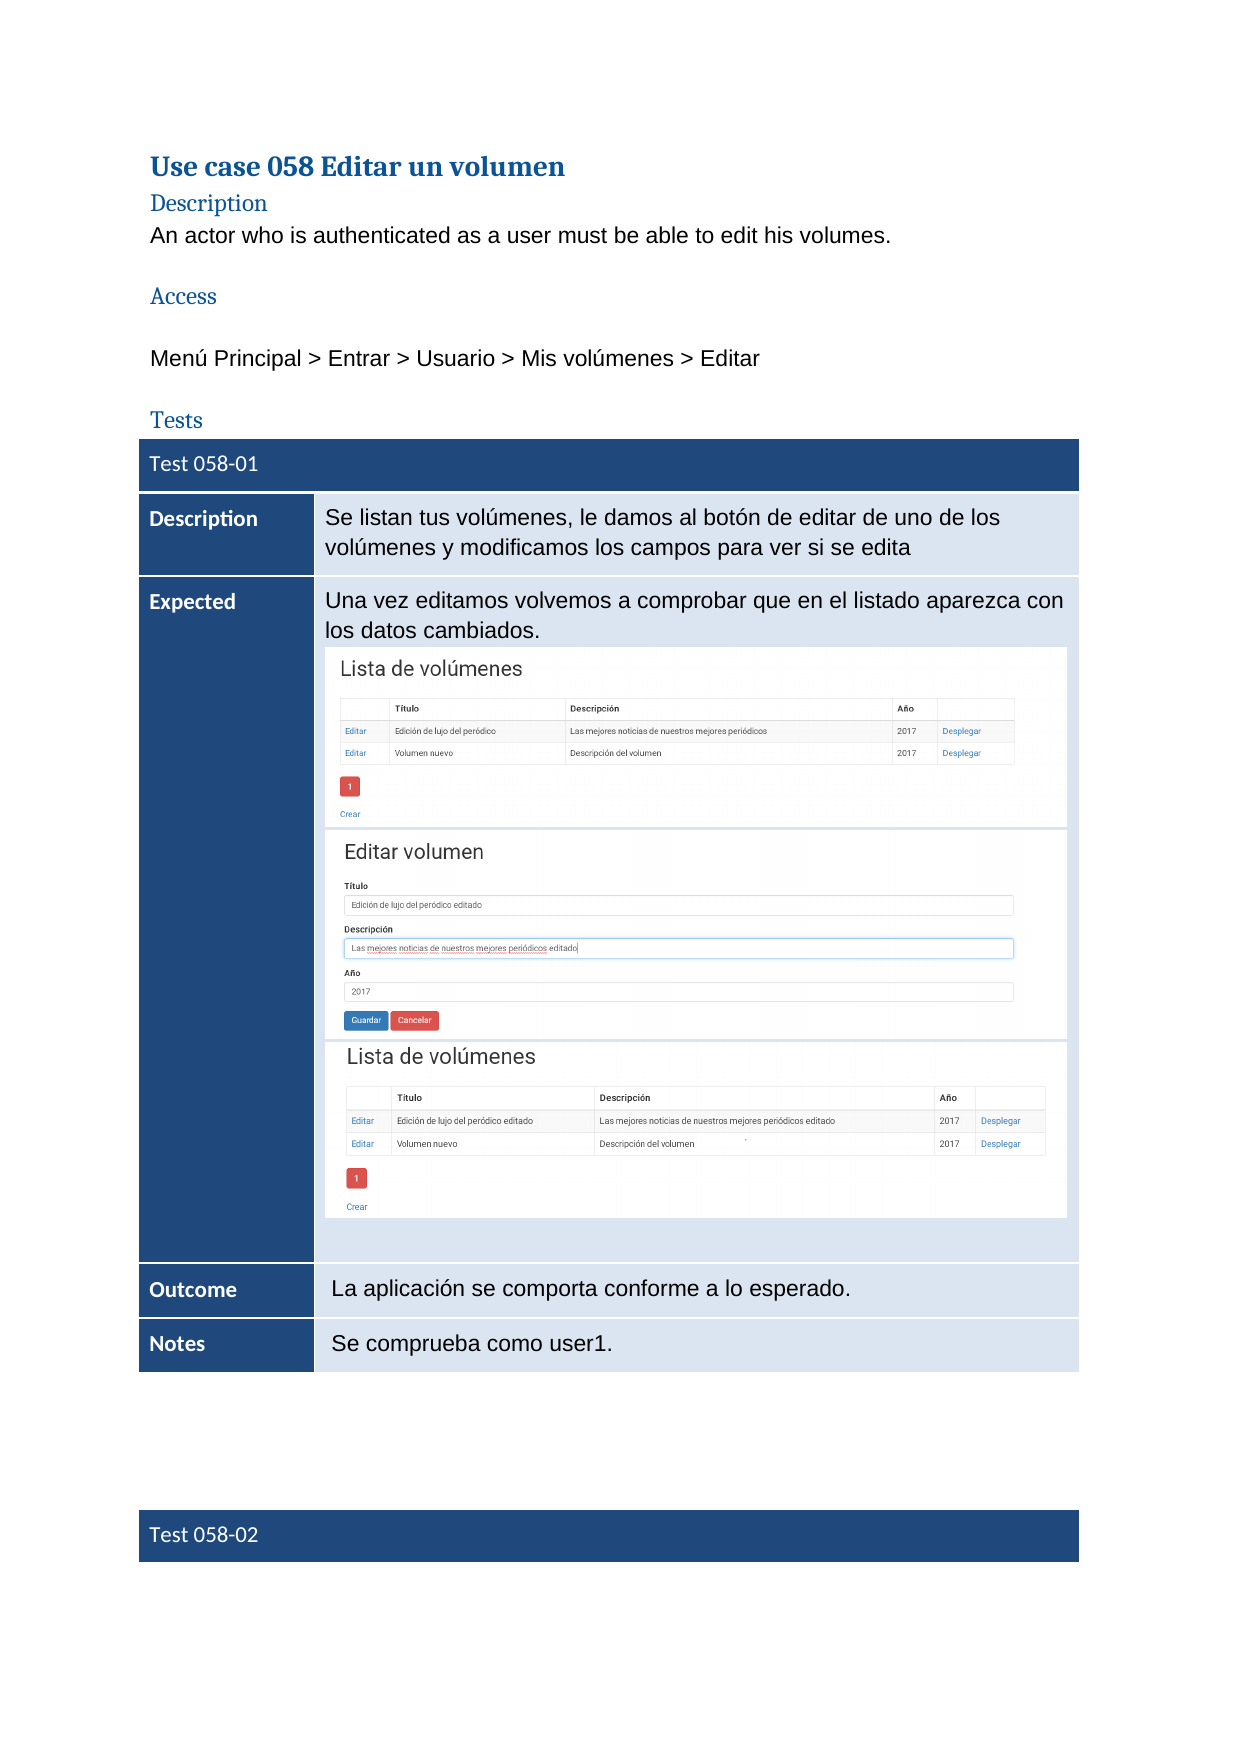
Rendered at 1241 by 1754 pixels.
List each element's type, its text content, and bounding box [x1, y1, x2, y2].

picture [325, 647, 1068, 827]
table_header Test 058-01 [139, 439, 1079, 491]
text An actor who is authenticated as a user must be able to edit his volumes. [150, 222, 1090, 248]
table_cell La aplicación se comporta conforme a lo esperado. [315, 1264, 1079, 1317]
text Tests [150, 406, 1090, 434]
text Menú Principal > Entrar > Usuario > Mis volúmenes > Editar [150, 345, 1090, 372]
picture [325, 830, 1068, 1039]
picture [325, 1042, 1068, 1218]
table_cell Se listan tus volúmenes, le damos al botón de editar de uno de los volúmenes y modificamos los campos para ver si se edita [315, 494, 1079, 575]
table_cell Una vez editamos volvemos a comprobar que en el listado aparezca con los datos cambiados. [315, 577, 1079, 1262]
table_cell Se comprueba como user1. [315, 1319, 1079, 1372]
text Description [150, 188, 1090, 217]
table_cell Description [139, 494, 314, 575]
table_cell Notes [139, 1319, 314, 1372]
table_header Test 058-02 [139, 1510, 1079, 1562]
text Use case 058 Editar un volumen [150, 150, 1090, 183]
table_cell Outcome [139, 1264, 314, 1317]
table_cell Expected [139, 577, 314, 1262]
text Access [150, 282, 1090, 311]
